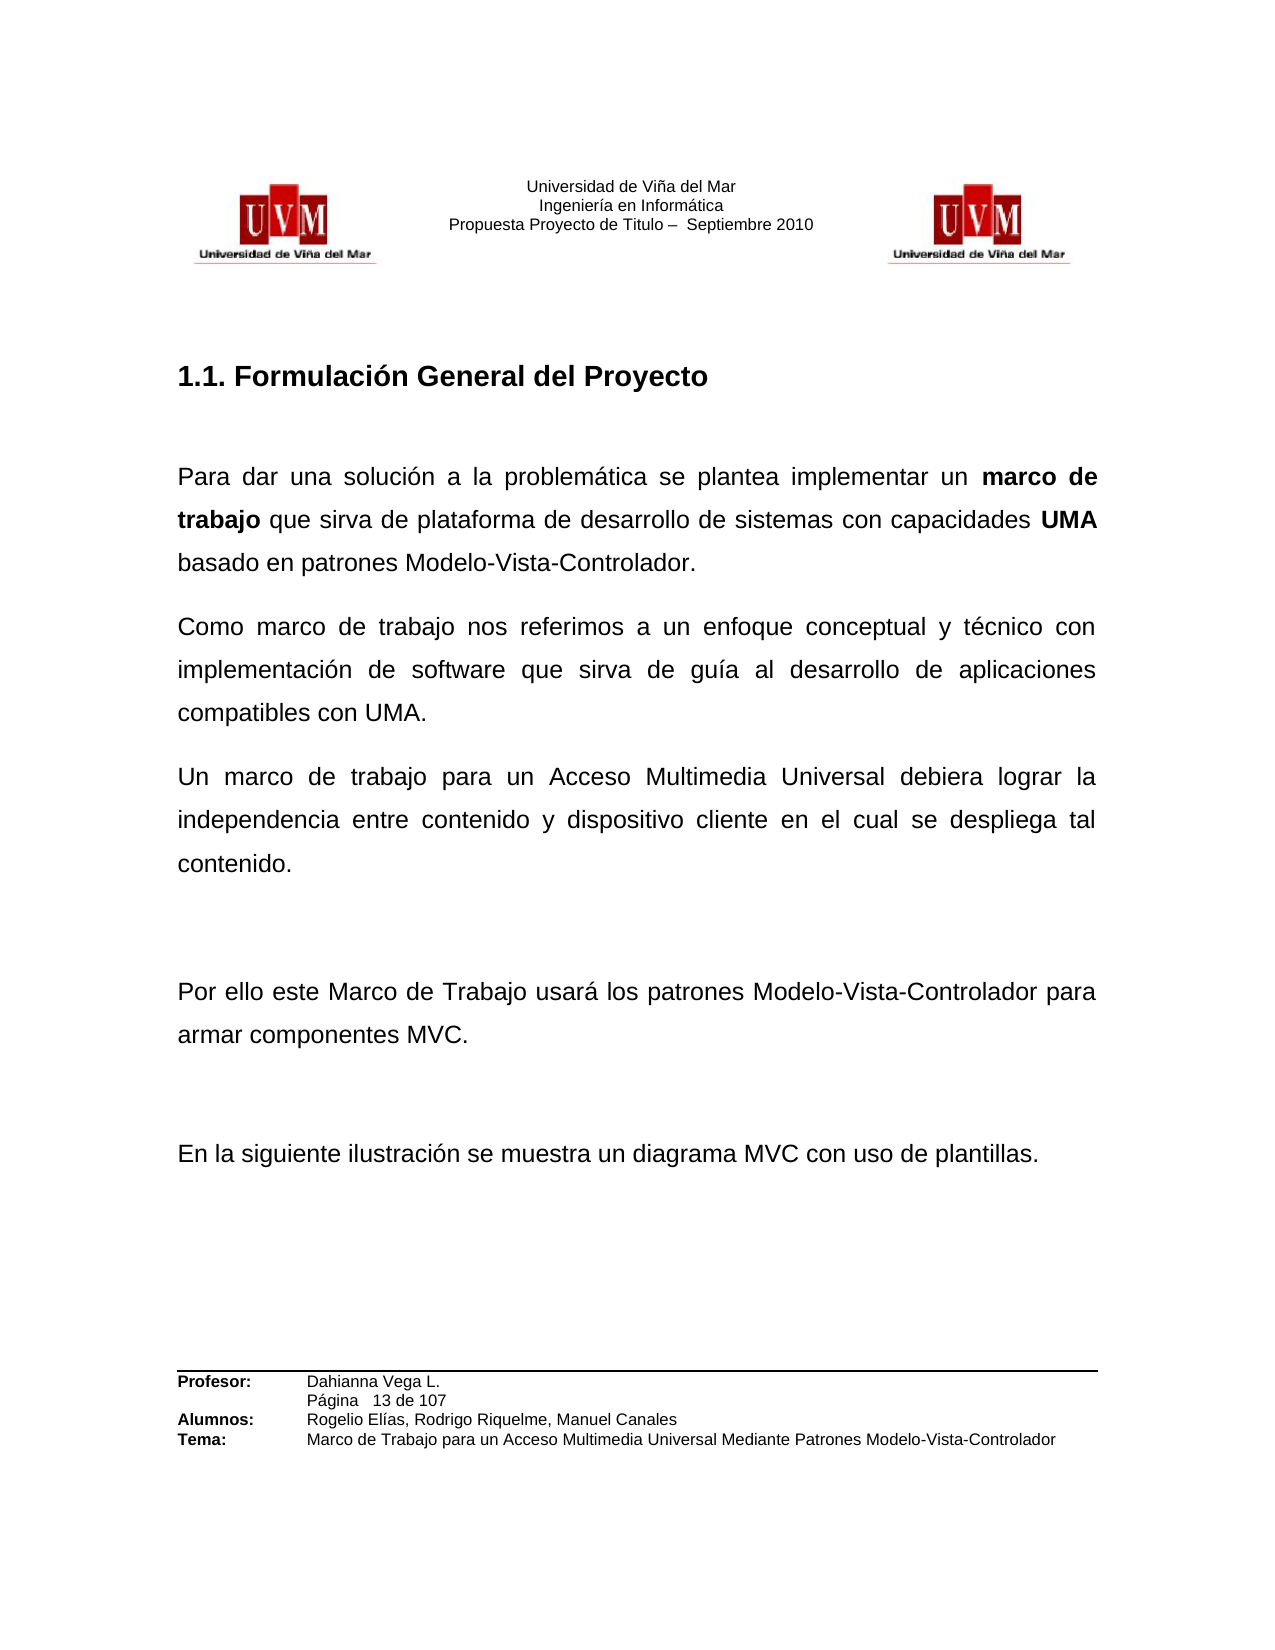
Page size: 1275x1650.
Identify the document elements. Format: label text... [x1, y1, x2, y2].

text En la siguiente ilustración se muestra un diagrama MVC con uso de plantillas. [177, 1139, 1098, 1168]
text Como marco de trabajo nos referimos a un enfoque conceptual y técnico con implementación de software que sirva de guía al desarrollo de aplicaciones compatibles con UMA. [177, 612, 1098, 727]
text Para dar una solución a la problemática se plantea implementar un marco de trabajo que sirva de plataforma de desarrollo de sistemas con capacidades UMA basado en patrones Modelo-Vista-Controlador. [177, 462, 1098, 577]
text Un marco de trabajo para un Acceso Multimedia Universal debiera lograr la independencia entre contenido y dispositivo cliente en el cual se despliega tal contenido. [177, 762, 1098, 877]
picture [871, 176, 1084, 267]
text Por ello este Marco de Trabajo usará los patrones Modelo-Vista-Controlador para armar componentes MVC. [177, 977, 1098, 1048]
picture [177, 176, 390, 267]
subtitle 1.1. Formulación General del Proyecto [177, 359, 1098, 392]
